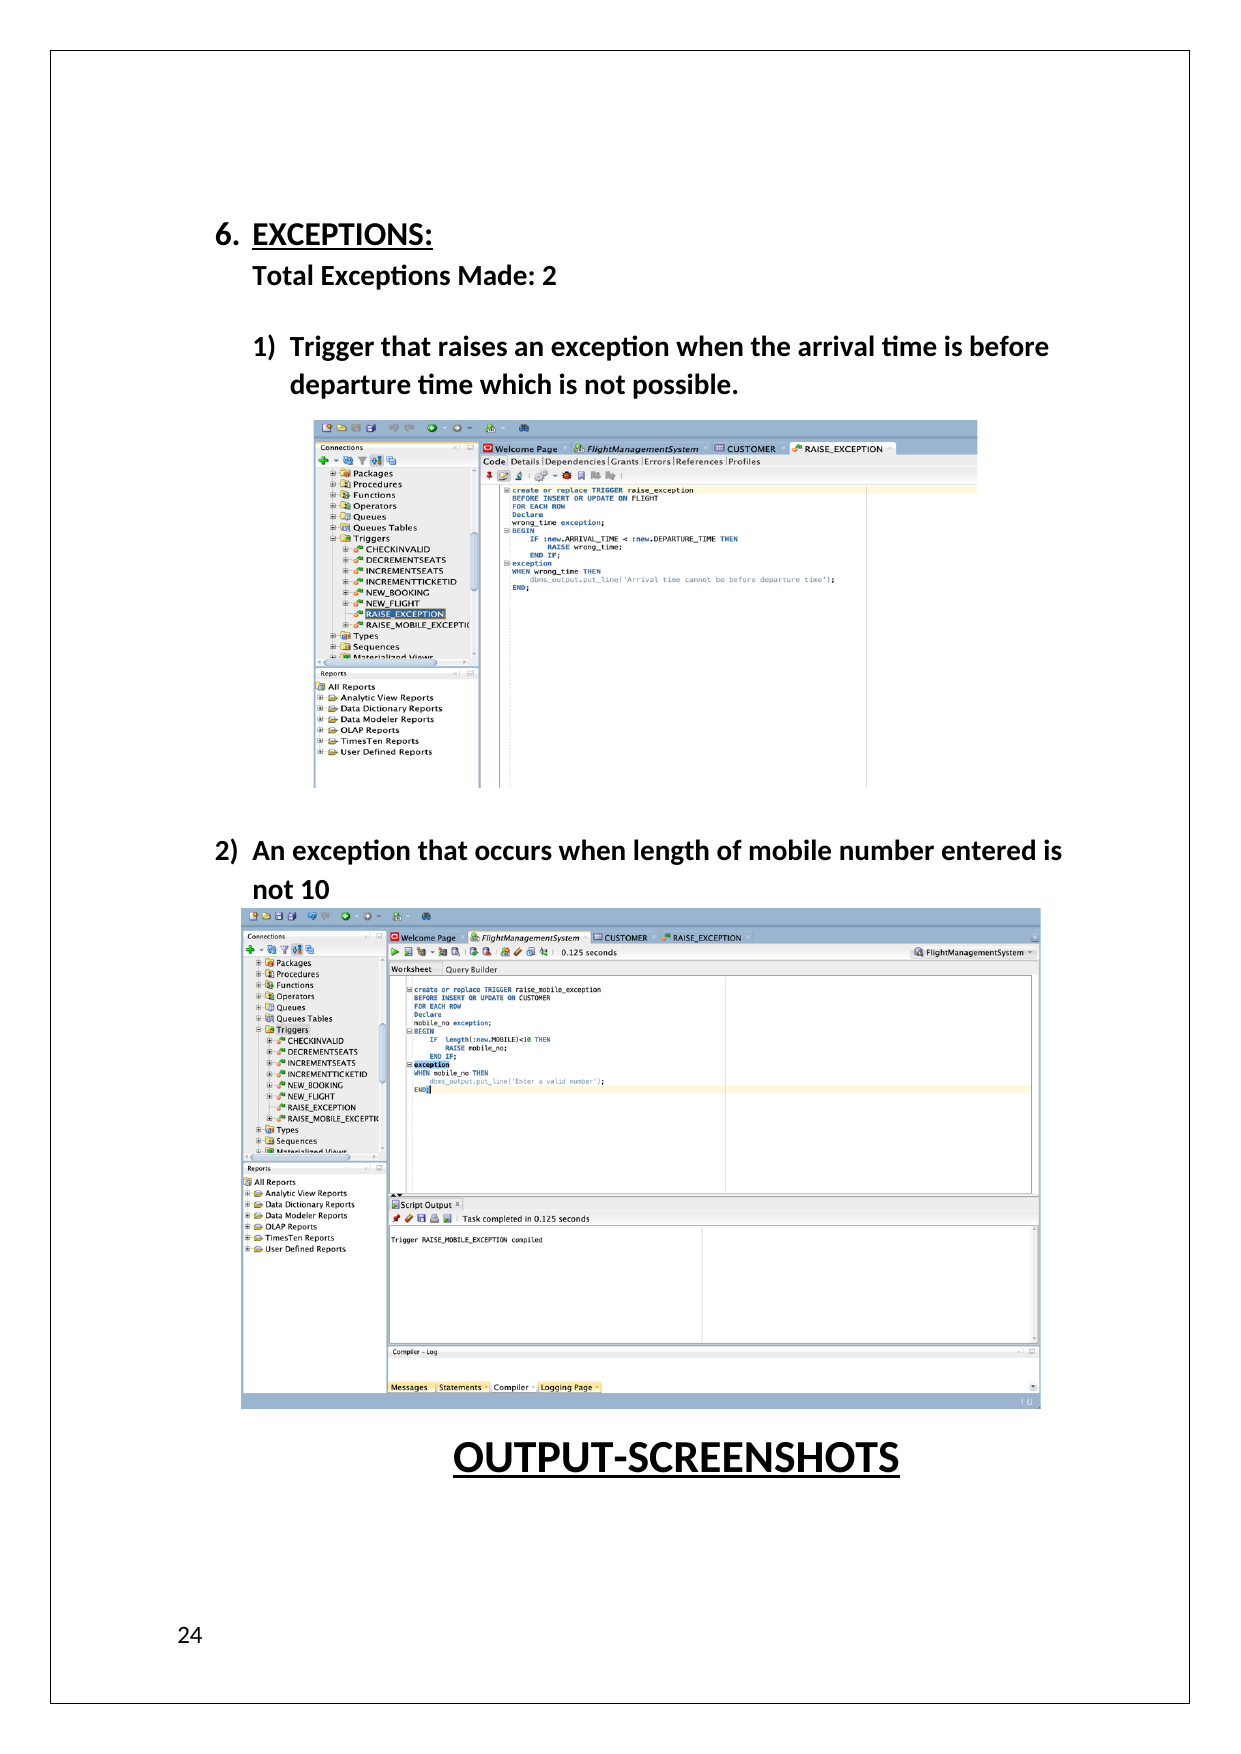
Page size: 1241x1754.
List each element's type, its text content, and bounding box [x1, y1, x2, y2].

list Total Exceptions Made: 2 [252, 257, 1063, 292]
list An exception that occurs when length of mobile number entered is not 10 [214, 832, 1063, 1011]
list OUTPUT-SCREENSHOTS [289, 1085, 1063, 1483]
list Trigger that raises an exception when the arrival time is before departure time which is not possible. [252, 328, 1063, 402]
picture [313, 420, 978, 788]
list EXCEPTIONS: [214, 213, 1063, 253]
picture [241, 908, 1041, 1409]
